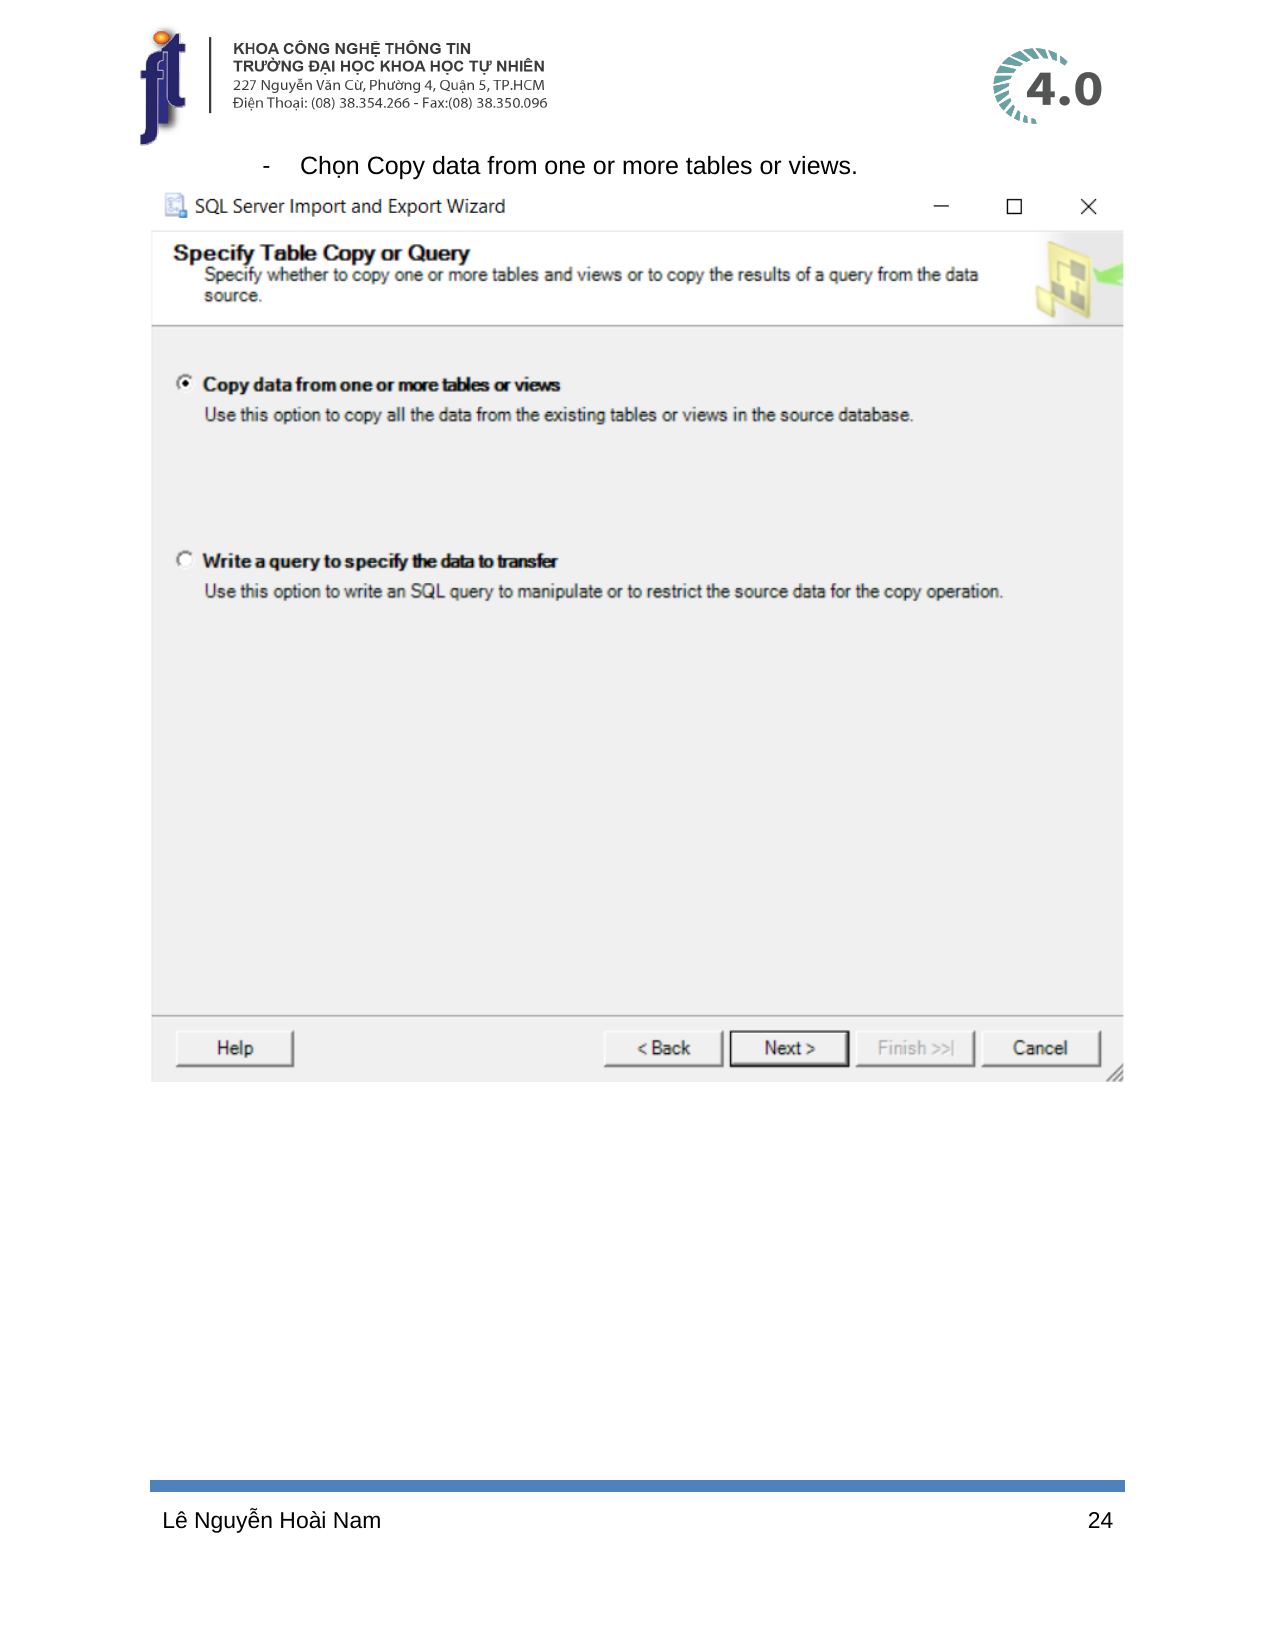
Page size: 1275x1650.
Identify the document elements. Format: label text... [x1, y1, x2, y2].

list Chọn Copy data from one or more tables or views. [262, 150, 1125, 181]
picture [985, 41, 1108, 127]
picture [151, 185, 1124, 1082]
picture [117, 21, 580, 167]
